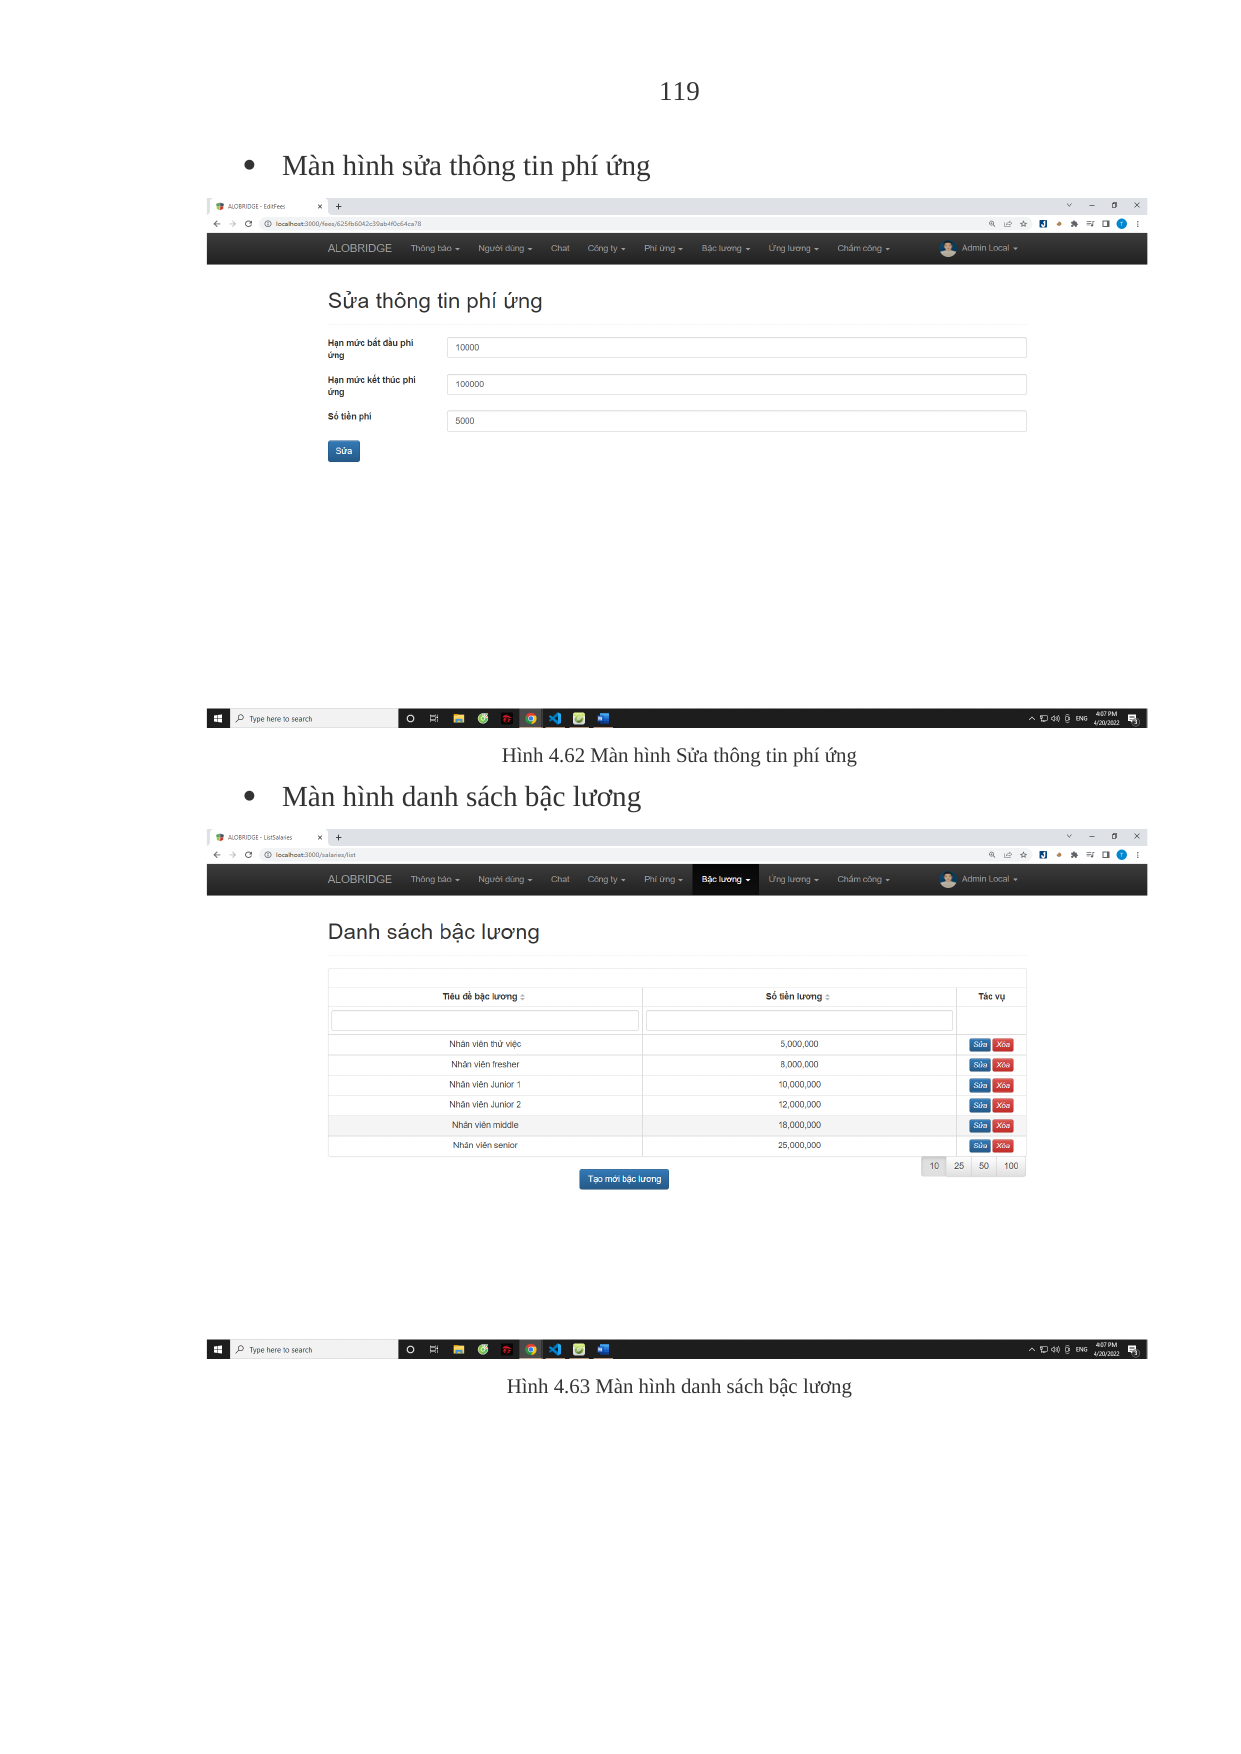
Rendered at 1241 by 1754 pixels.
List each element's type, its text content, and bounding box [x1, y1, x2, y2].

picture [206, 198, 1148, 728]
list Màn hình sửa thông tin phí ứng [244, 148, 1152, 181]
picture [206, 829, 1148, 1359]
list Màn hình danh sách bậc lương [244, 779, 1152, 812]
